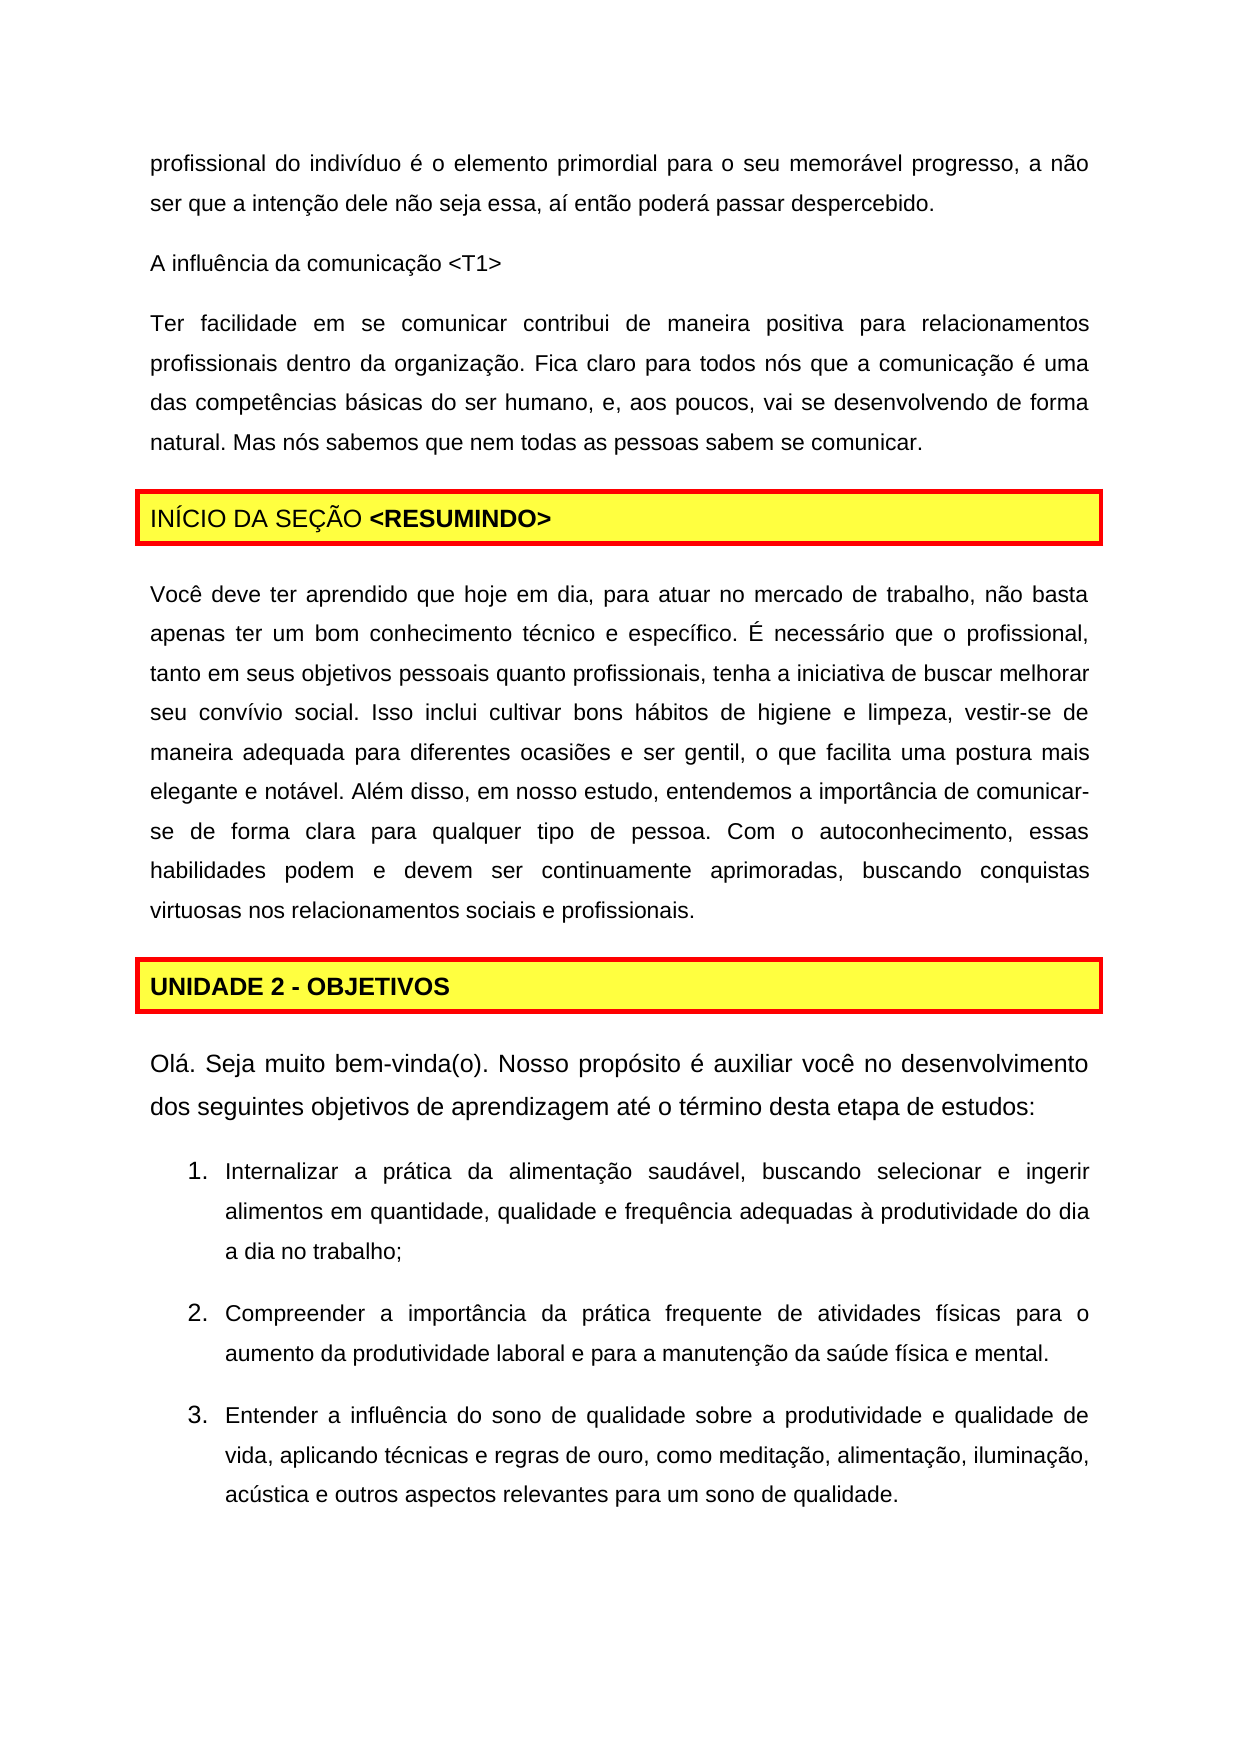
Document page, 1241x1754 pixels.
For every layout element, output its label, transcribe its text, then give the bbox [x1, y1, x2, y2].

text Olá. Seja muito bem-vinda(o). Nosso propósito é auxiliar você no desenvolvimento dos seguintes objetivos de aprendizagem até o término desta etapa de estudos: [150, 1049, 1090, 1121]
list Internalizar a prática da alimentação saudável, buscando selecionar e ingerir alimentos em quantidade, qualidade e frequência adequadas à produtividade do dia a dia no trabalho; [187, 1156, 1090, 1264]
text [150, 150, 1090, 216]
subtitle INÍCIO DA SEÇÃO <RESUMINDO> [140, 494, 1099, 541]
text A influência da comunicação <T1> [150, 250, 1090, 276]
list Entender a influência do sono de qualidade sobre a produtividade e qualidade de vida, aplicando técnicas e regras de ouro, como meditação, alimentação, iluminação, acústica e outros aspectos relevantes para um sono de qualidade. [187, 1400, 1090, 1508]
list Compreender a importância da prática frequente de atividades físicas para o aumento da produtividade laboral e para a manutenção da saúde física e mental. [187, 1298, 1090, 1366]
text Você deve ter aprendido que hoje em dia, para atuar no mercado de trabalho, não basta apenas ter um bom conhecimento técnico e específico. É necessário que o profissional, tanto em seus objetivos pessoais quanto profissionais, tenha a iniciativa de buscar melhorar seu convívio social. Isso inclui cultivar bons hábitos de higiene e limpeza, vestir-se de maneira adequada para diferentes ocasiões e ser gentil, o que facilita uma postura mais elegante e notável. Além disso, em nosso estudo, entendemos a importância de comunicar-se de forma clara para qualquer tipo de pessoa. Com o autoconhecimento, essas habilidades podem e devem ser continuamente aprimoradas, buscando conquistas virtuosas nos relacionamentos sociais e profissionais. [150, 581, 1090, 923]
text Ter facilidade em se comunicar contribui de maneira positiva para relacionamentos profissionais dentro da organização. Fica claro para todos nós que a comunicação é uma das competências básicas do ser humano, e, aos poucos, vai se desenvolvendo de forma natural. Mas nós sabemos que nem todas as pessoas sabem se comunicar. [150, 310, 1090, 455]
subtitle UNIDADE 2 - OBJETIVOS [140, 962, 1099, 1009]
